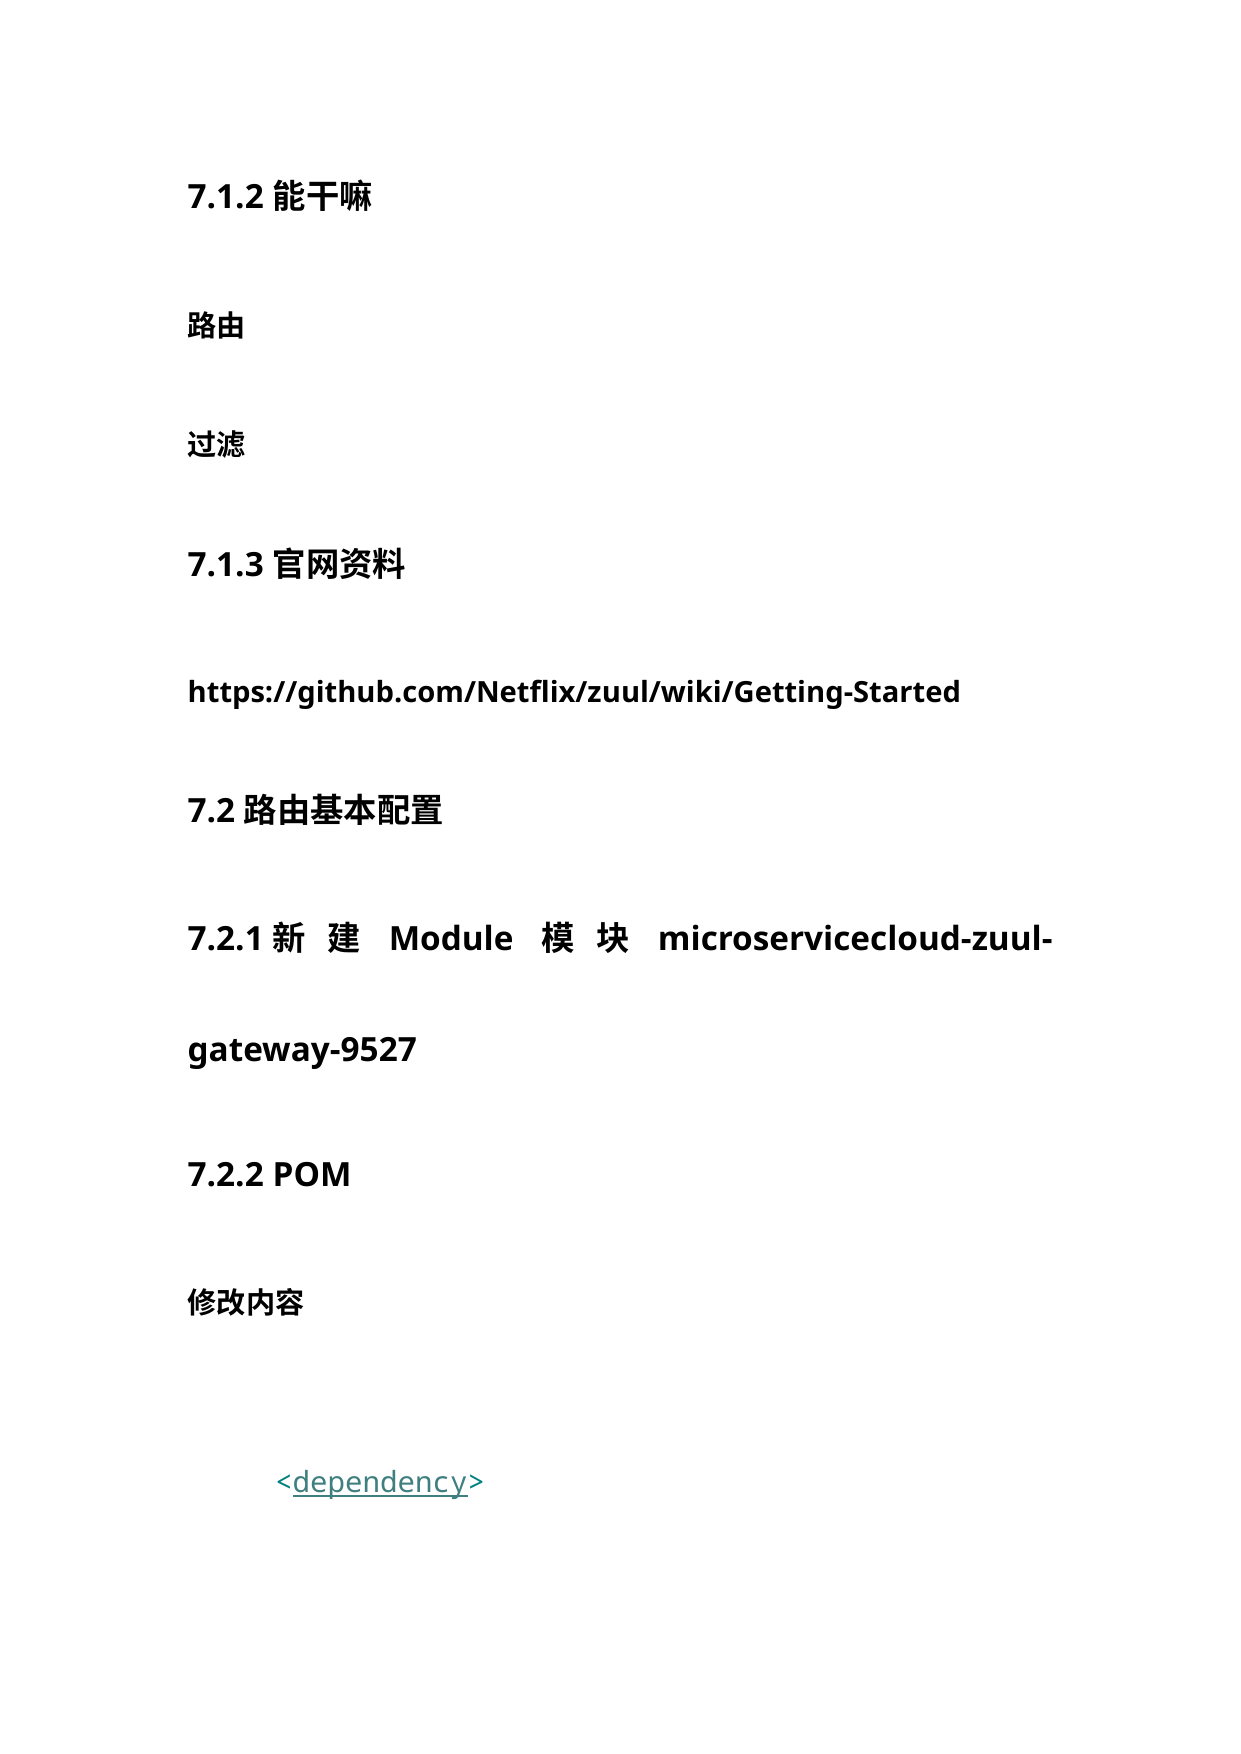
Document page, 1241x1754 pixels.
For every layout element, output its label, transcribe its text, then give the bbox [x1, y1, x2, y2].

text 路由 [187, 291, 1053, 356]
text 官网资料 [187, 529, 1053, 594]
text 能干嘛 [187, 162, 1053, 227]
text 路由基本配置 [187, 776, 1053, 841]
text 过滤 [187, 410, 1053, 475]
text POM [187, 1141, 1053, 1206]
text https://github.com/Netflix/zuul/wiki/Getting-Started [187, 659, 1053, 724]
text 新建Module模块microservicecloud-zuul-gateway-9527 [187, 903, 1053, 1081]
text <dependency> [187, 1449, 1053, 1514]
text 修改内容 [187, 1268, 1053, 1333]
